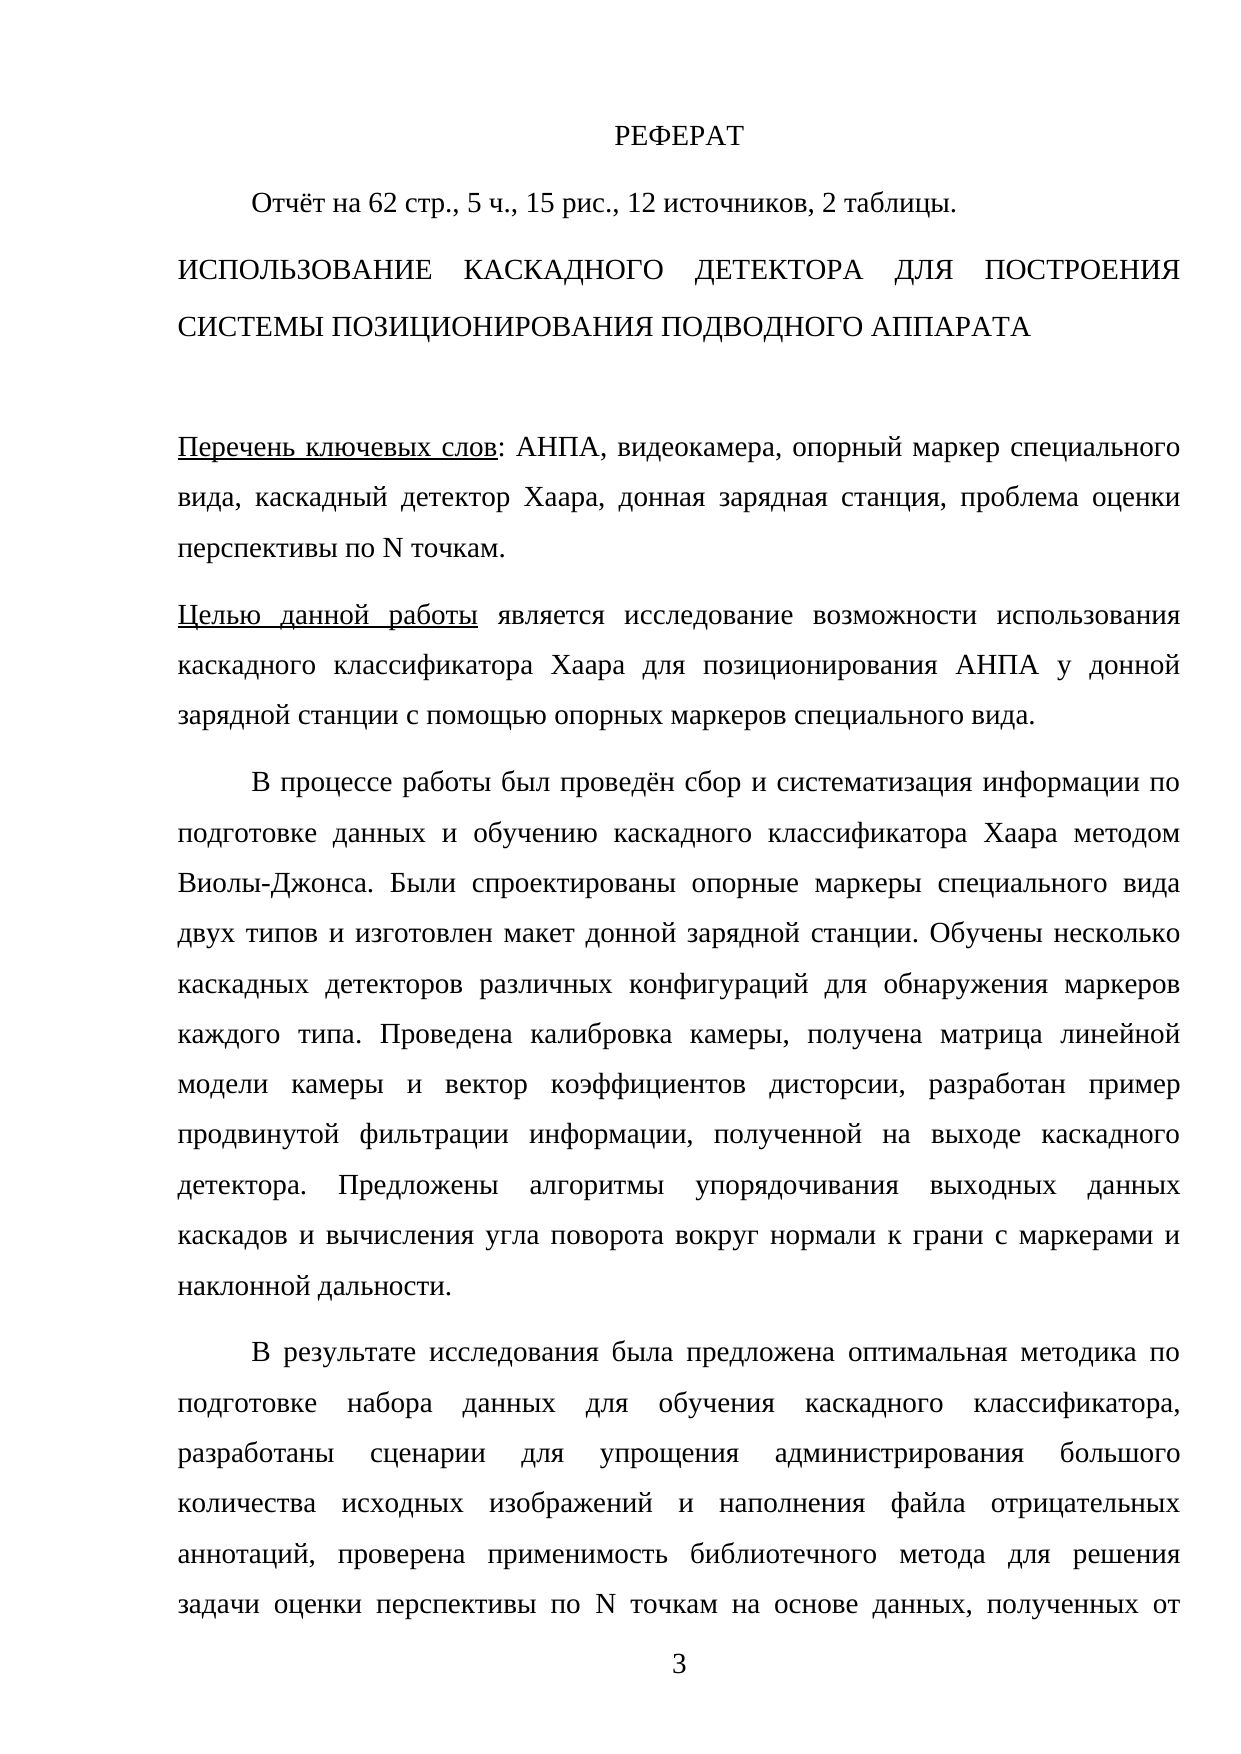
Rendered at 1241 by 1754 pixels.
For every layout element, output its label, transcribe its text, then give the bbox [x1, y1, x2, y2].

text РЕФЕРАТ [177, 118, 1181, 152]
text Перечень ключевых слов: АНПА, видеокамера, опорный маркер специального вида, каскадный детектор Хаара, донная зарядная станция, проблема оценки перспективы по N точкам. [177, 429, 1181, 563]
text ИСПОЛЬЗОВАНИЕ КАСКАДНОГО ДЕТЕКТОРА ДЛЯ ПОСТРОЕНИЯ СИСТЕМЫ ПОЗИЦИОНИРОВАНИЯ ПОДВОДНОГО АППАРАТА [177, 252, 1181, 343]
text Целью данной работы является исследование возможности использования каскадного классификатора Хаара для позиционирования АНПА у донной зарядной станции с помощью опорных маркеров специального вида. [177, 597, 1181, 731]
text Отчёт на 62 стр., 5 ч., 15 рис., 12 источников, 2 таблицы. [177, 185, 1181, 219]
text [177, 1334, 1181, 1620]
text В процессе работы был проведён сбор и систематизация информации по подготовке данных и обучению каскадного классификатора Хаара методом Виолы-Джонса. Были спроектированы опорные маркеры специального вида двух типов и изготовлен макет донной зарядной станции. Обучены несколько каскадных детекторов различных конфигураций для обнаружения маркеров каждого типа. Проведена калибровка камеры, получена матрица линейной модели камеры и вектор коэффициентов дисторсии, разработан пример продвинутой фильтрации информации, полученной на выходе каскадного детектора. Предложены алгоритмы упорядочивания выходных данных каскадов и вычисления угла поворота вокруг нормали к грани с маркерами и наклонной дальности. [177, 764, 1181, 1301]
